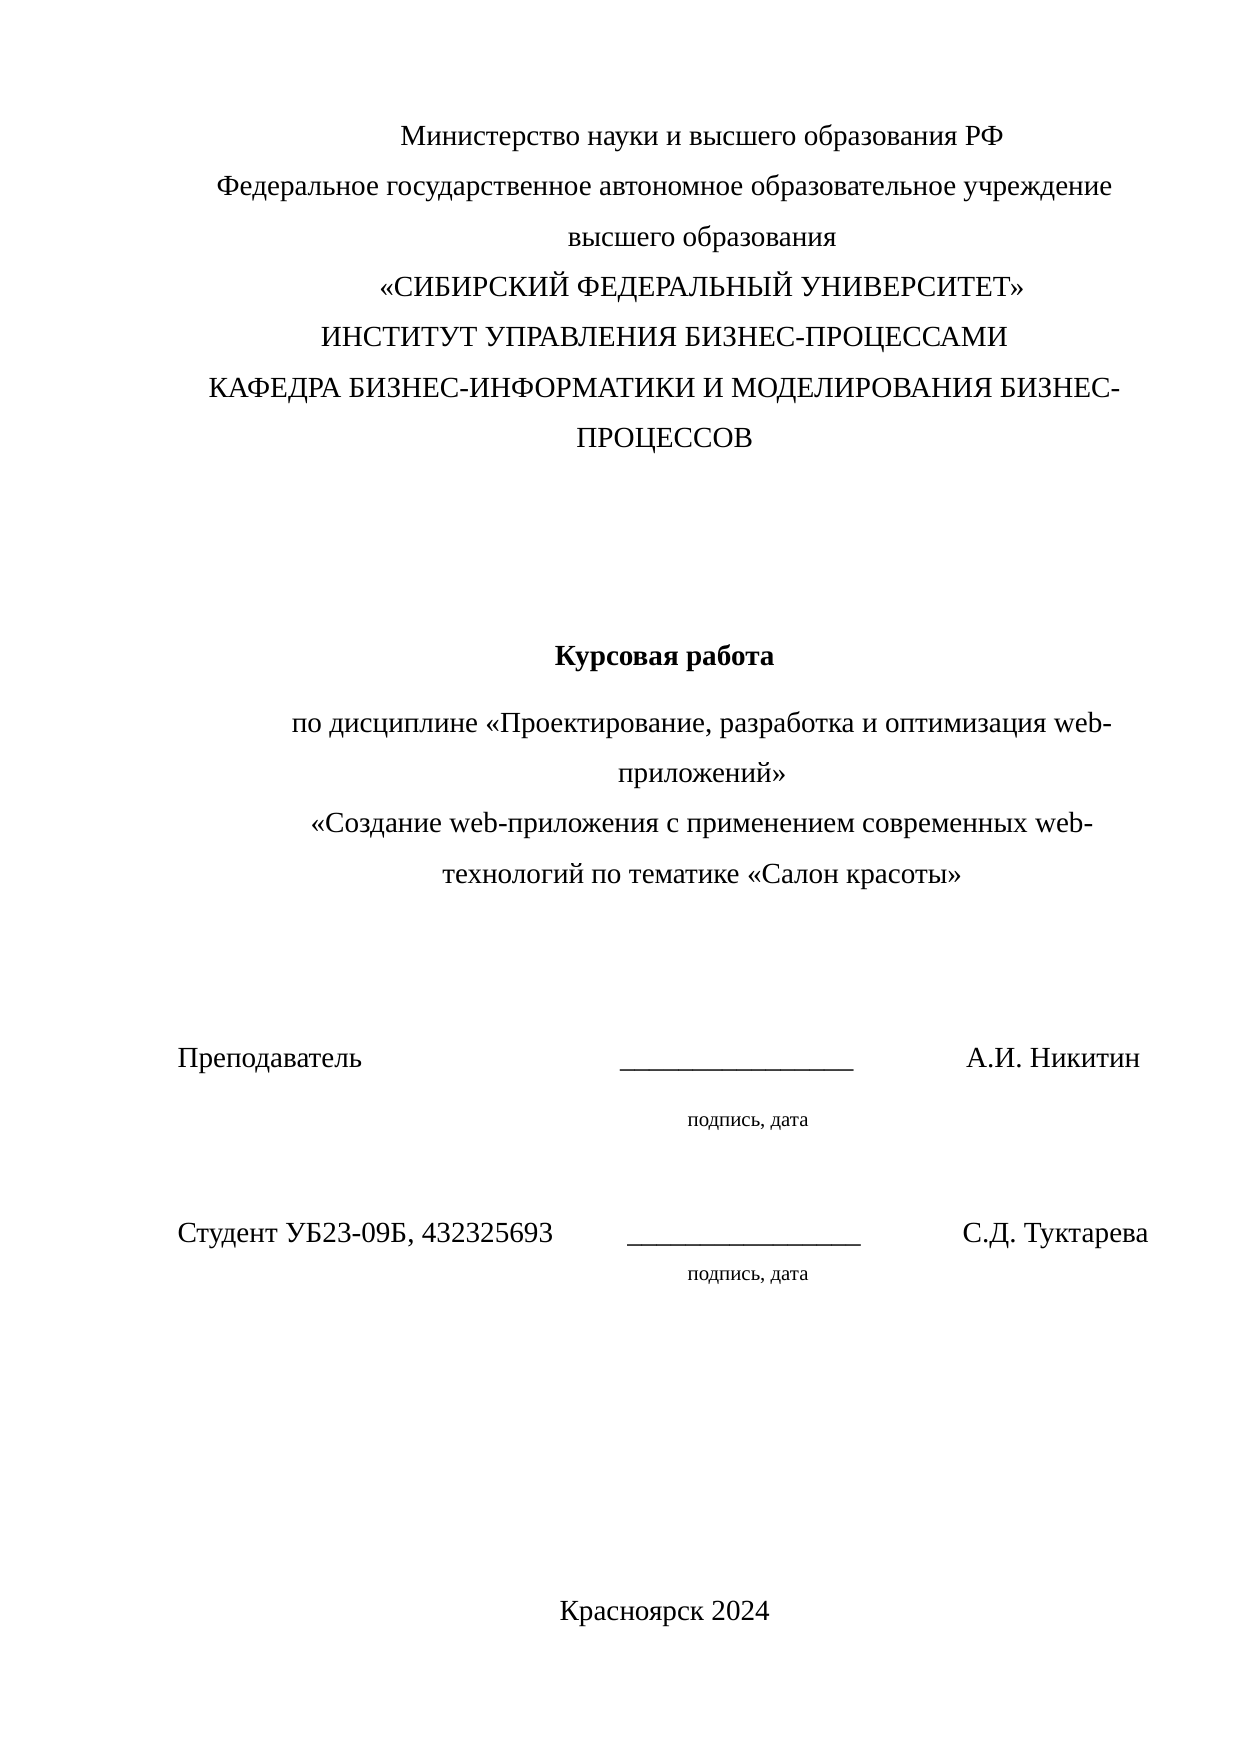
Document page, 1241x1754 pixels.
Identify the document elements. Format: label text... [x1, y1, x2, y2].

text ИНСТИТУТ УПРАВЛЕНИЯ БИЗНЕС-ПРОЦЕССАМИ [177, 319, 1152, 353]
list «СИБИРСКИЙ ФЕДЕРАЛЬНЫЙ УНИВЕРСИТЕТ» [252, 269, 1152, 303]
list по дисциплине «Проектирование, разработка и оптимизация web-приложений» [252, 705, 1152, 789]
list Министерство науки и высшего образования РФ [252, 118, 1152, 152]
list высшего образования [252, 219, 1152, 252]
list «Создание web-приложения с применением современных web-технологий по тематике «Салон красоты» [252, 806, 1152, 889]
text КАФЕДРА БИЗНЕС-ИНФОРМАТИКИ И МОДЕЛИРОВАНИЯ БИЗНЕС-ПРОЦЕССОВ [177, 370, 1152, 453]
text Курсовая работа [177, 638, 1152, 671]
text Студент УБ23-09Б, 432325693 ________________ С.Д. Туктарева подпись, дата [177, 1215, 1152, 1284]
text Красноярск 2024 [177, 1593, 1152, 1627]
text Преподаватель ________________ А.И. Никитин [177, 1040, 1152, 1074]
text Федеральное государственное автономное образовательное учреждение [177, 168, 1152, 202]
list подпись, дата [252, 1107, 1152, 1131]
